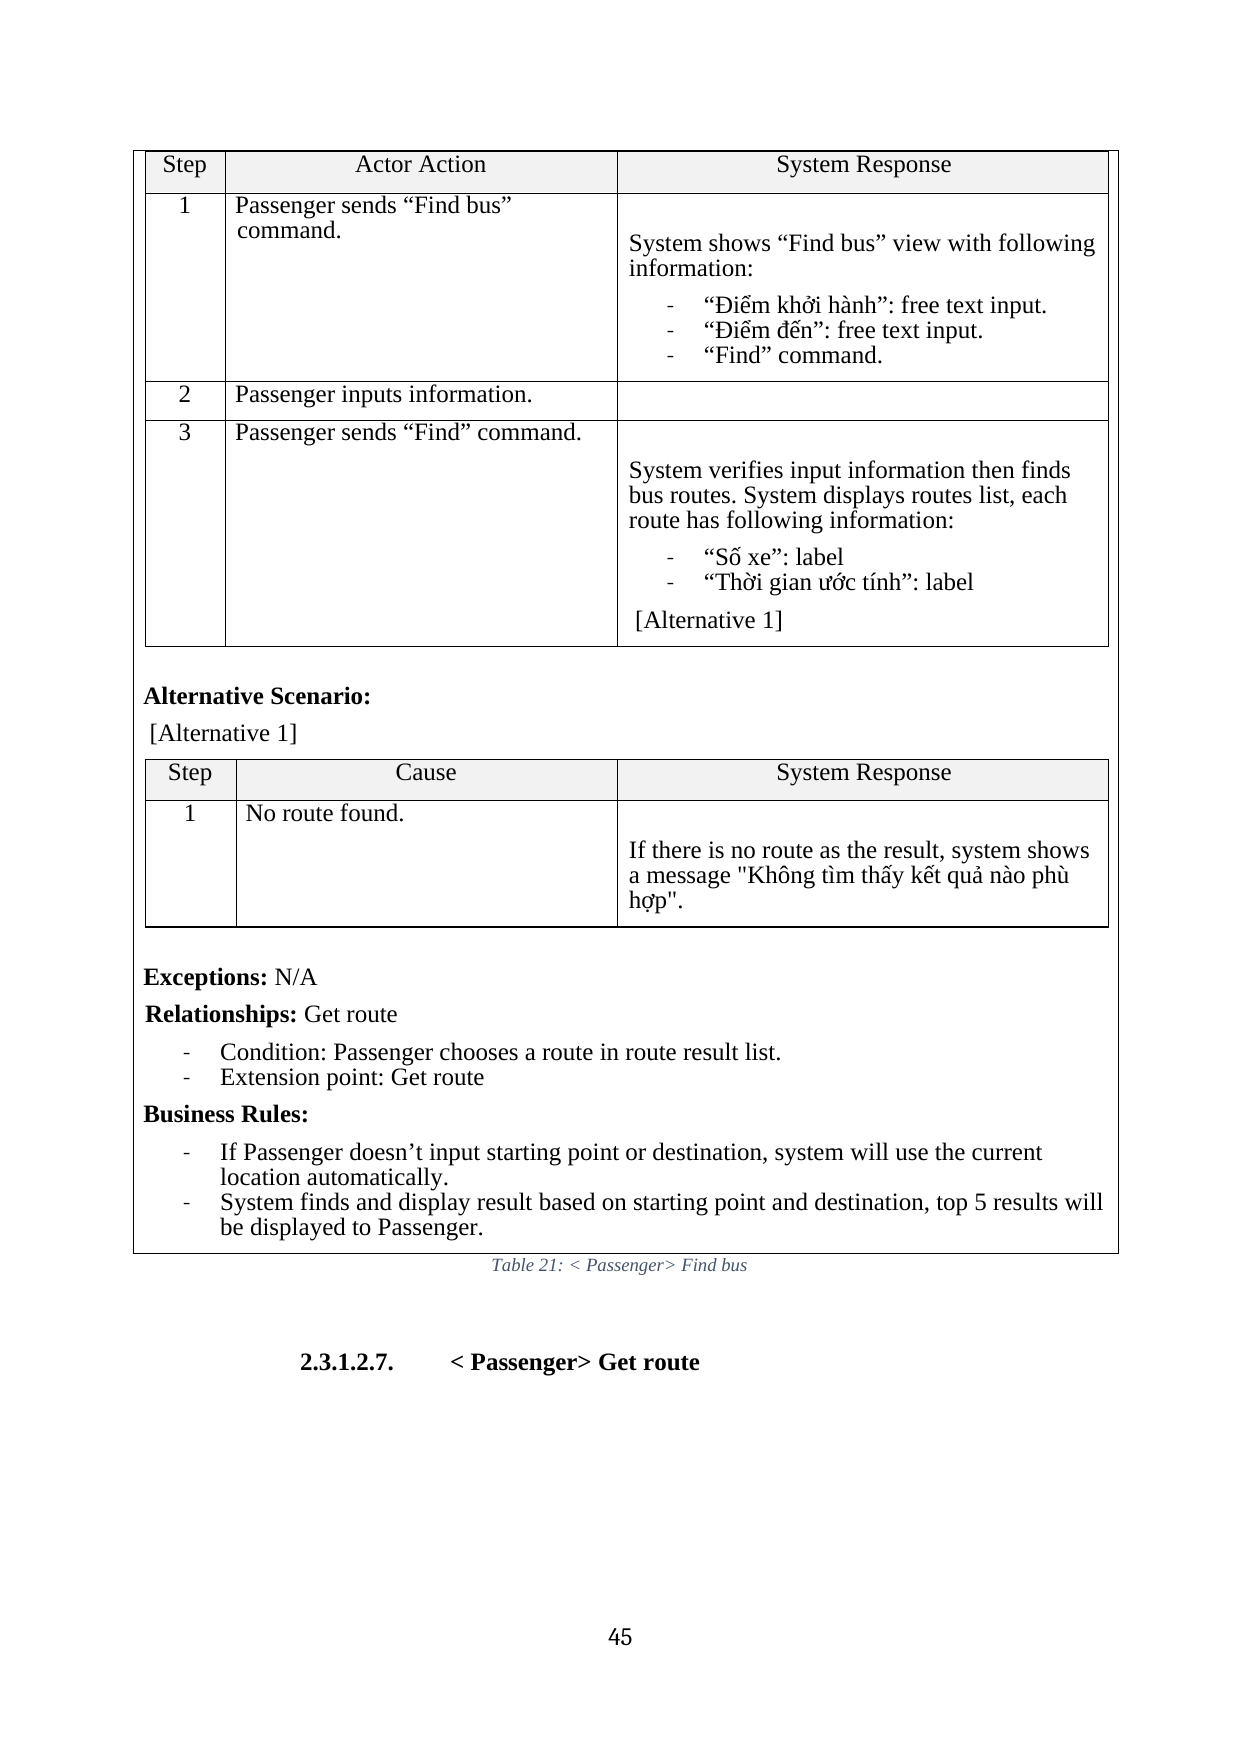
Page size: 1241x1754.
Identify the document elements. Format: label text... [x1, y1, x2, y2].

subtitle < Passenger> Get route [300, 1347, 1090, 1376]
text Table 21: < Passenger> Find bus [150, 1254, 1090, 1275]
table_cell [134, 151, 1118, 1252]
